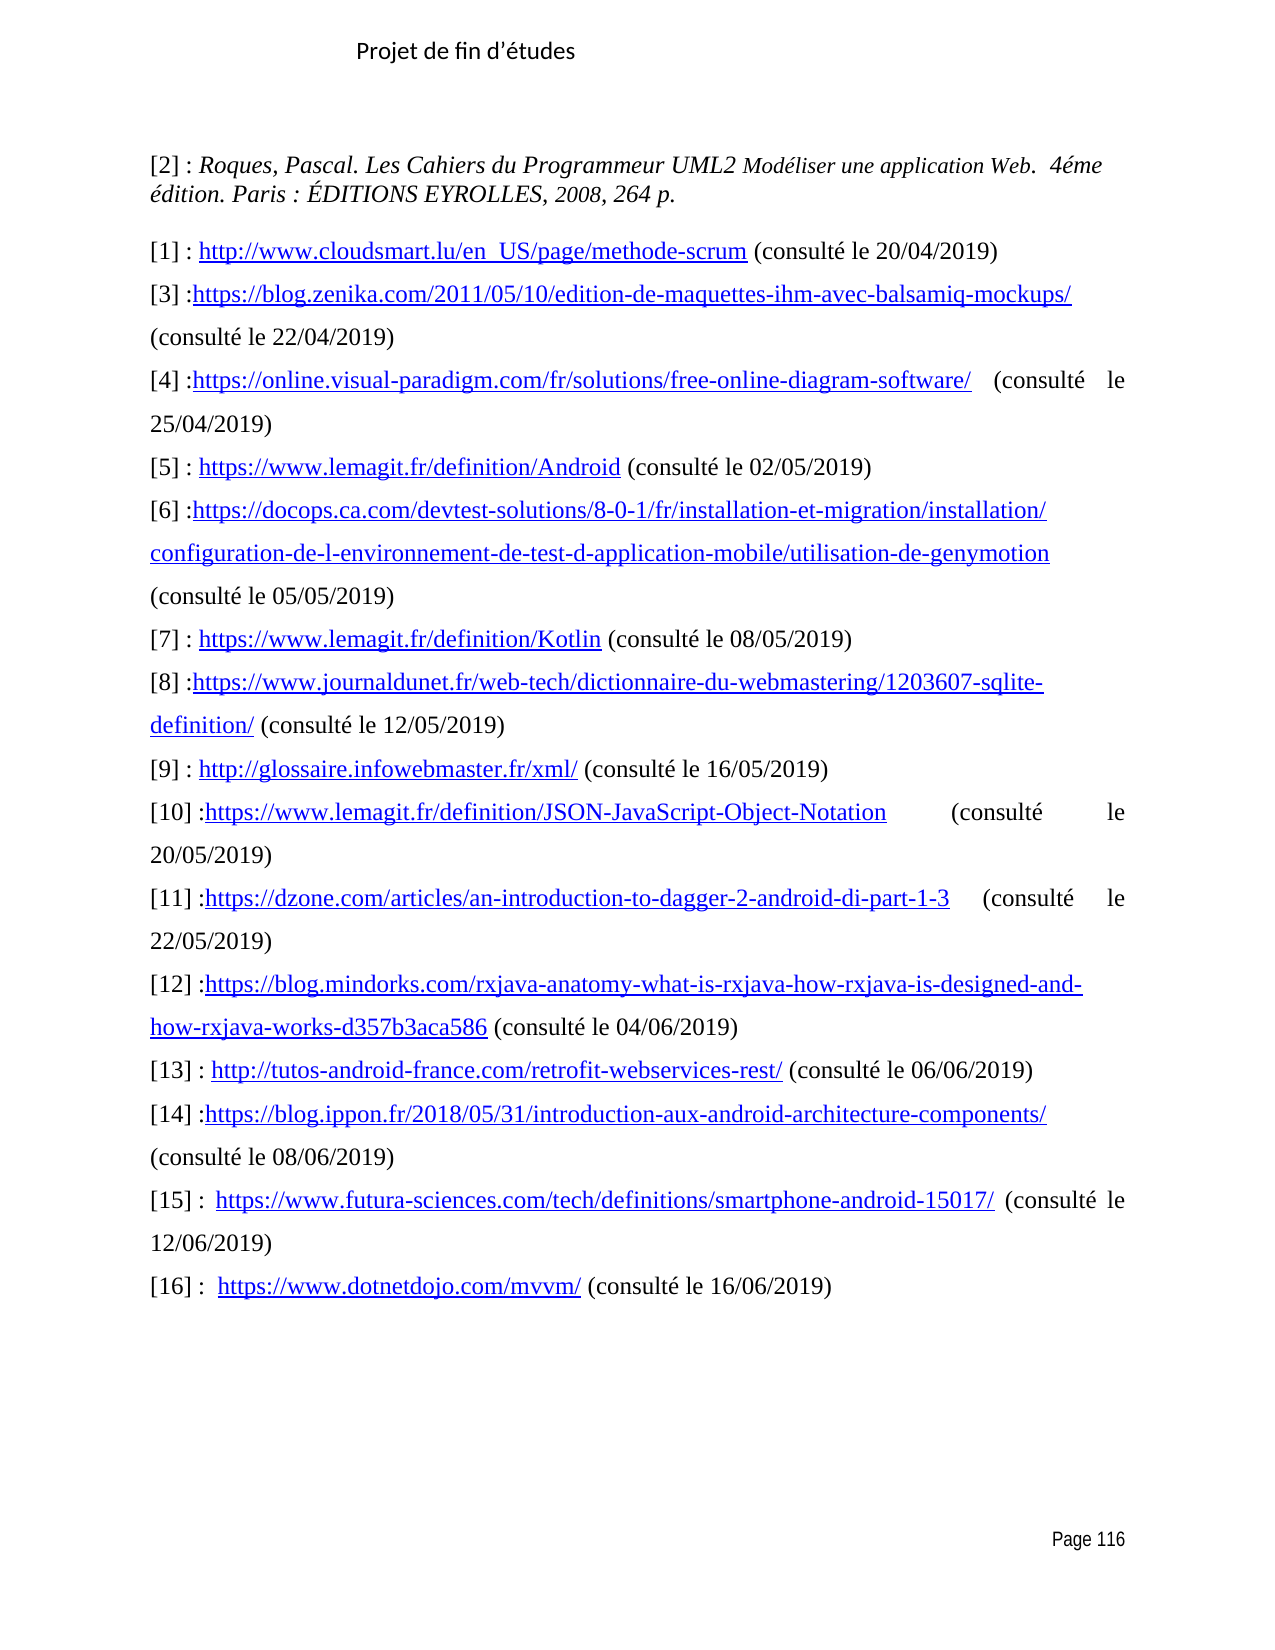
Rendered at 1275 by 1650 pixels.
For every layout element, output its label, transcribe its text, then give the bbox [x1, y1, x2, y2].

text [12] :https://blog.mindorks.com/rxjava-anatomy-what-is-rxjava-how-rxjava-is-designed-and-how-rxjava-works-d357b3aca586 (consulté le 04/06/2019) [150, 969, 1125, 1041]
text [7] : https://www.lemagit.fr/definition/Kotlin (consulté le 08/05/2019) [150, 624, 1125, 653]
text [8] :https://www.journaldunet.fr/web-tech/dictionnaire-du-webmastering/1203607-sqlite-definition/ (consulté le 12/05/2019) [150, 667, 1125, 739]
text [11] :https://dzone.com/articles/an-introduction-to-dagger-2-android-di-part-1-3 (consulté le 22/05/2019) [150, 883, 1125, 955]
text [16] : https://www.dotnetdojo.com/mvvm/ (consulté le 16/06/2019) [150, 1271, 1125, 1300]
text [15] : https://www.futura-sciences.com/tech/definitions/smartphone-android-15017/ (consulté le 12/06/2019) [150, 1185, 1125, 1257]
text [5] : https://www.lemagit.fr/definition/Android (consulté le 02/05/2019) [150, 452, 1125, 481]
text [3] :https://blog.zenika.com/2011/05/10/edition-de-maquettes-ihm-avec-balsamiq-mockups/ (consulté le 22/04/2019) [150, 279, 1125, 351]
text [9] : http://glossaire.infowebmaster.fr/xml/ (consulté le 16/05/2019) [150, 754, 1125, 782]
text [4] :https://online.visual-paradigm.com/fr/solutions/free-online-diagram-software/ (consulté le 25/04/2019) [150, 366, 1125, 437]
text [13] : http://tutos-android-france.com/retrofit-webservices-rest/ (consulté le 06/06/2019) [150, 1056, 1125, 1084]
text [1] : http://www.cloudsmart.lu/en_US/page/methode-scrum (consulté le 20/04/2019) [150, 236, 1125, 265]
text [14] :https://blog.ippon.fr/2018/05/31/introduction-aux-android-architecture-components/ (consulté le 08/06/2019) [150, 1099, 1125, 1171]
text [6] :https://docops.ca.com/devtest-solutions/8-0-1/fr/installation-et-migration/installation/configuration-de-l-environnement-de-test-d-application-mobile/utilisation-de-genymotion (consulté le 05/05/2019) [150, 495, 1125, 610]
text [10] :https://www.lemagit.fr/definition/JSON-JavaScript-Object-Notation (consulté le 20/05/2019) [150, 797, 1125, 869]
text [2] : Roques, Pascal. Les Cahiers du Programmeur UML2 Modéliser une application Web. 4éme édition. Paris : ÉDITIONS EYROLLES, 2008, 264 p. [150, 150, 1125, 207]
